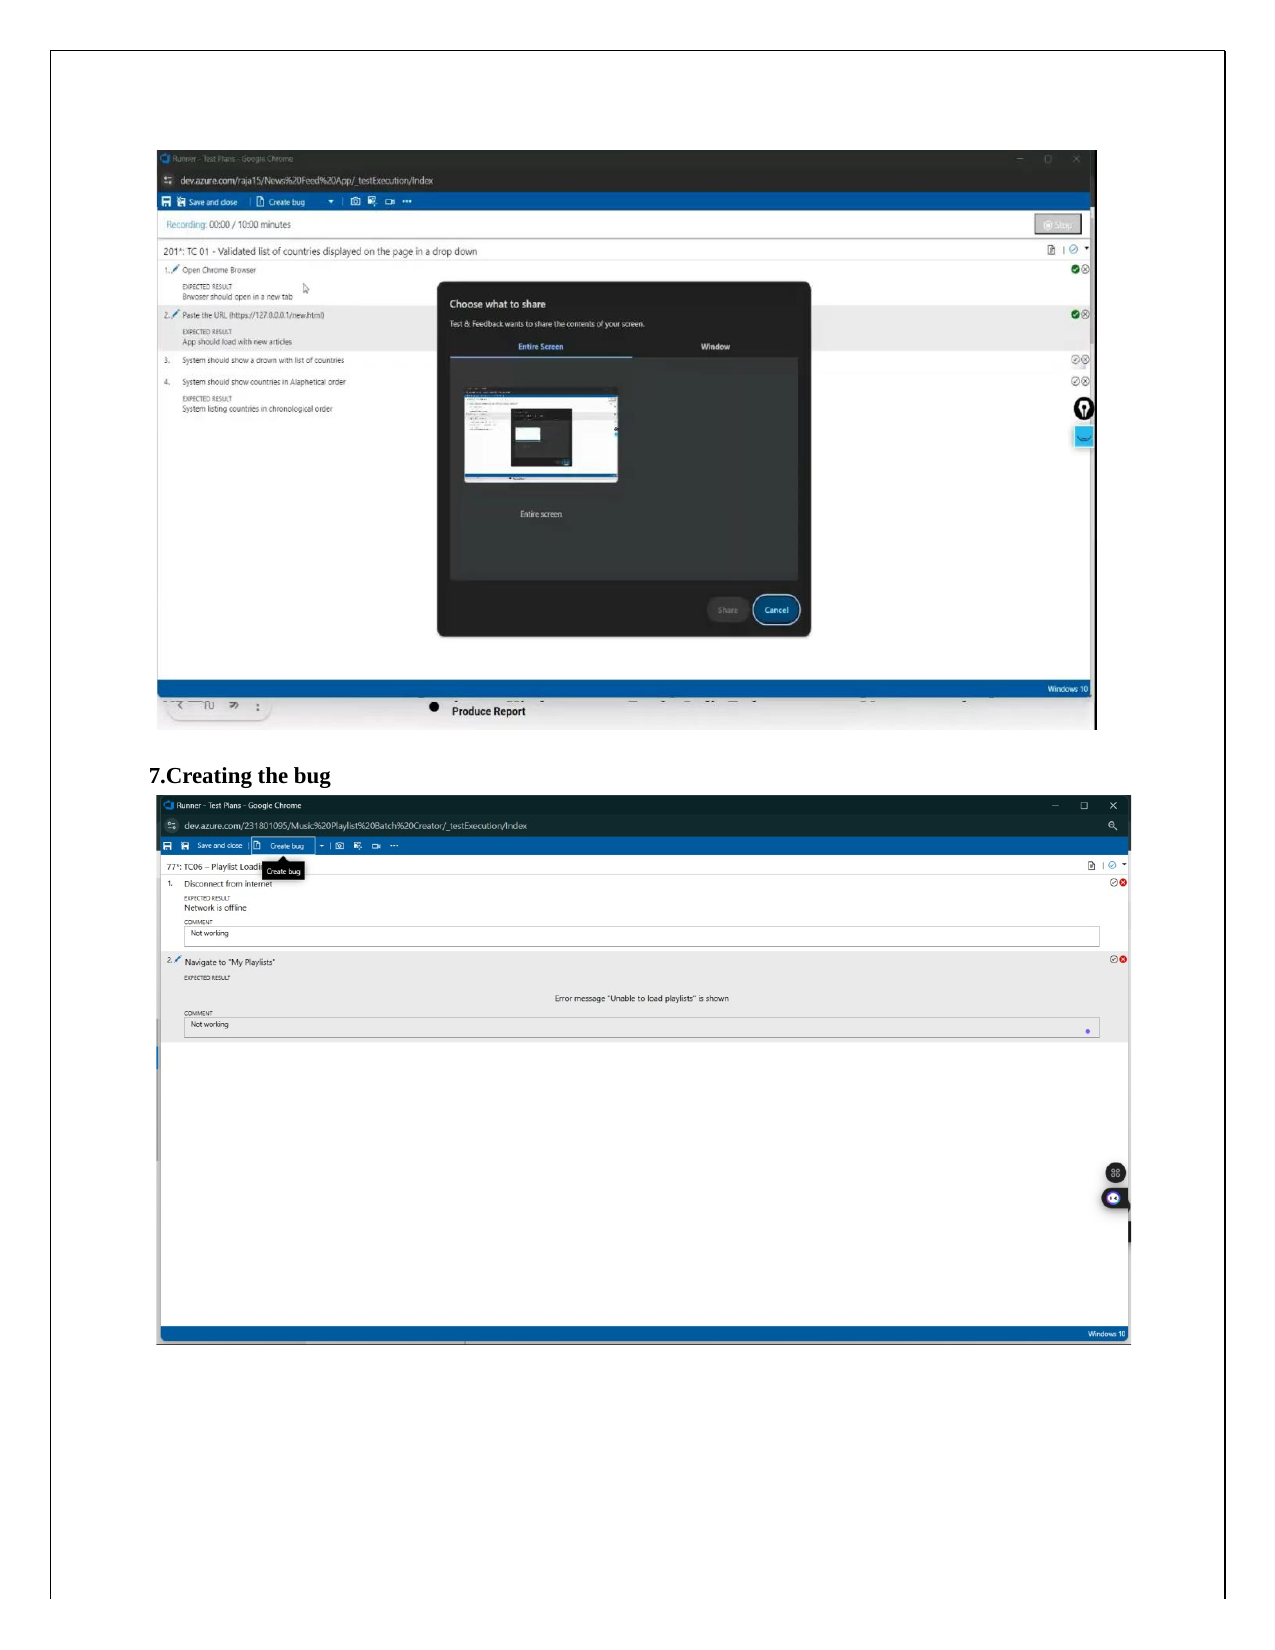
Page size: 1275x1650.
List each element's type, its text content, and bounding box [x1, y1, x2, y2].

picture [156, 795, 1132, 1345]
text 7.Creating the bug [148, 762, 1064, 789]
picture [156, 150, 1097, 730]
